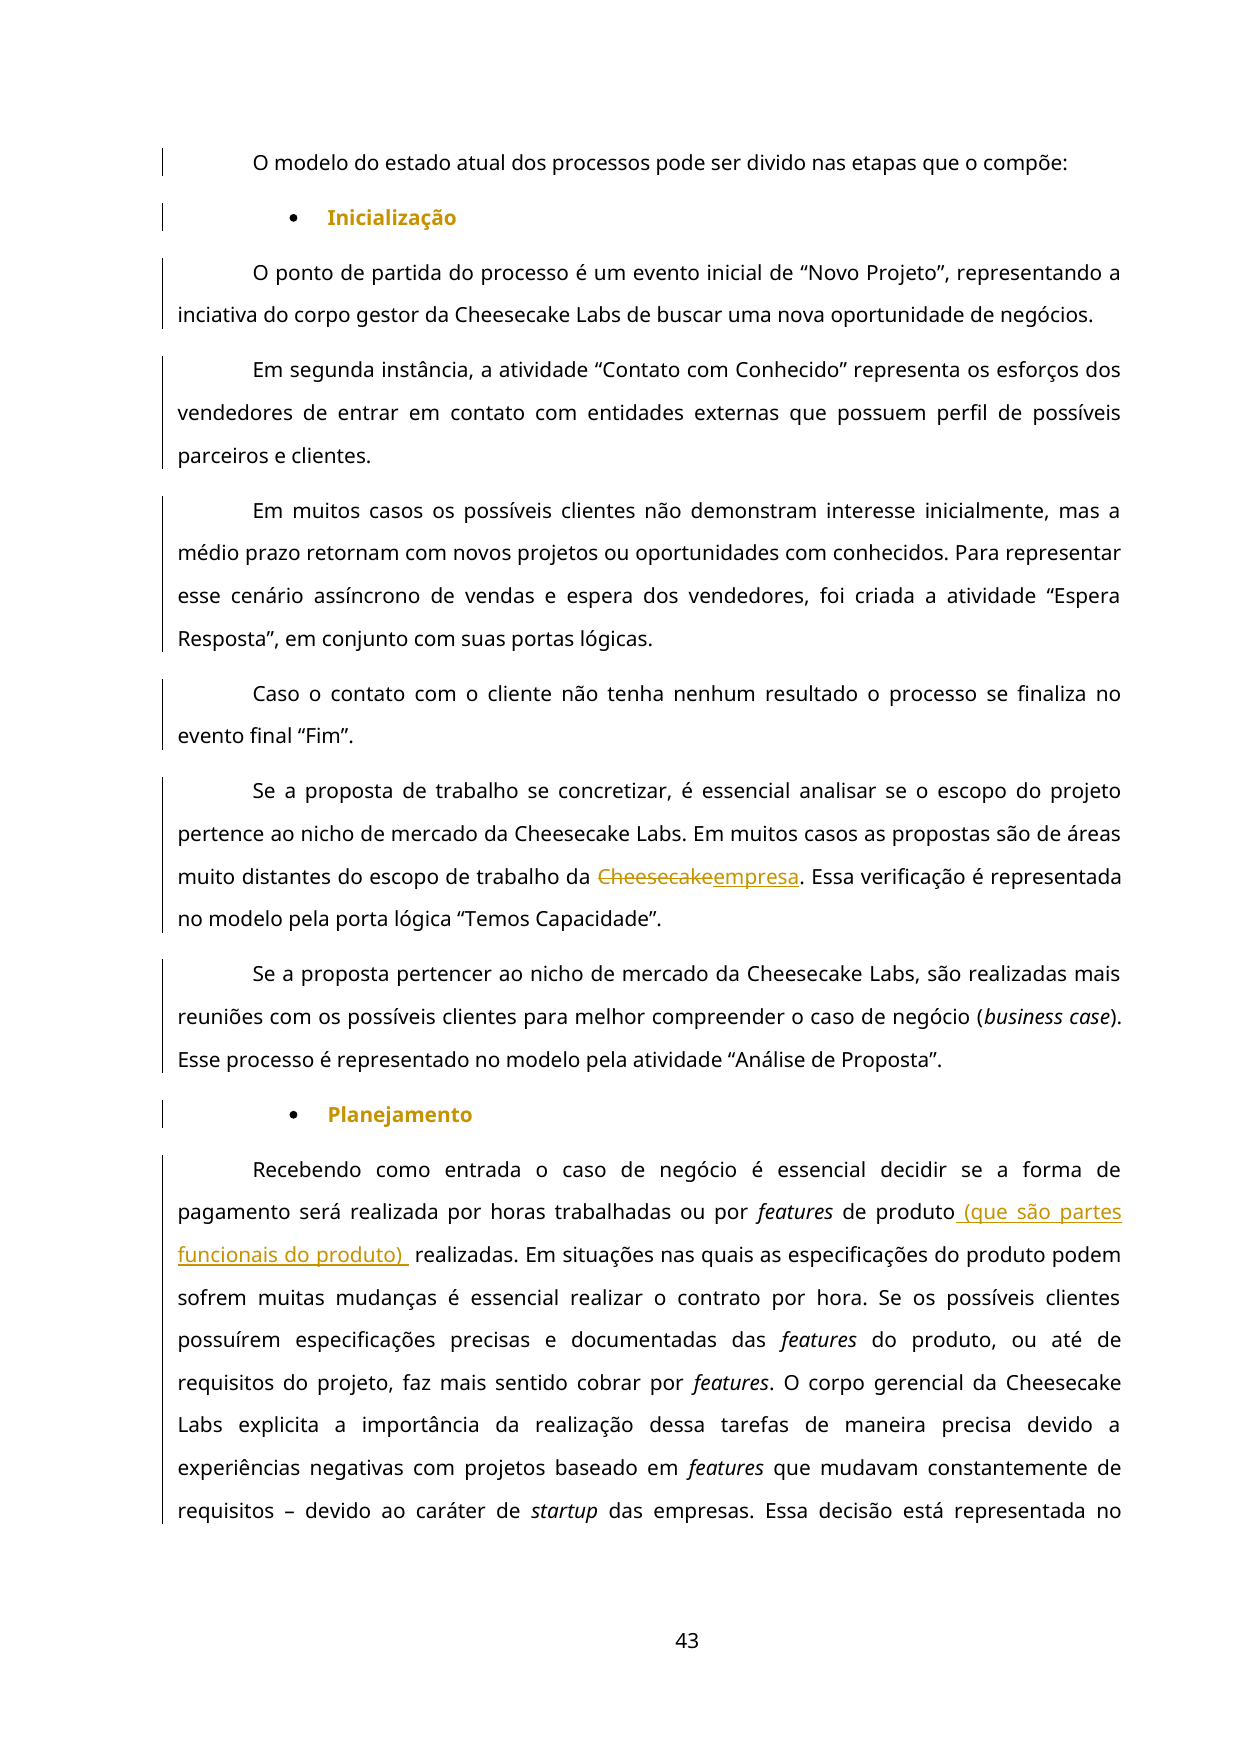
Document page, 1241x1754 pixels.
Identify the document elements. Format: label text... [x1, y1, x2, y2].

text O ponto de partida do processo é um evento inicial de “Novo Projeto”, representando a inciativa do corpo gestor da Cheesecake Labs de buscar uma nova oportunidade de negócios. [177, 258, 1122, 329]
text Em segunda instância, a atividade “Contato com Conhecido” representa os esforços dos vendedores de entrar em contato com entidades externas que possuem perfil de possíveis parceiros e clientes. [177, 356, 1122, 469]
text Se a proposta de trabalho se concretizar, é essencial analisar se o escopo do projeto pertence ao nicho de mercado da Cheesecake Labs. Em muitos casos as propostas são de áreas muito distantes do escopo de trabalho da . Essa verificação é representada no modelo pela porta lógica “Temos Capacidade”. [177, 777, 1122, 933]
list Planejamento [290, 1100, 1122, 1128]
text Caso o contato com o cliente não tenha nenhum resultado o processo se finaliza no evento final “Fim”. [177, 679, 1122, 750]
text Se a proposta pertencer ao nicho de mercado da Cheesecake Labs, são realizadas mais reuniões com os possíveis clientes para melhor compreender o caso de negócio (business case). Esse processo é representado no modelo pela atividade “Análise de Proposta”. [177, 959, 1122, 1073]
text Em muitos casos os possíveis clientes não demonstram interesse inicialmente, mas a médio prazo retornam com novos projetos ou oportunidades com conhecidos. Para representar esse cenário assíncrono de vendas e espera dos vendedores, foi criada a atividade “Espera Resposta”, em conjunto com suas portas lógicas. [177, 496, 1122, 652]
text O modelo do estado atual dos processos pode ser divido nas etapas que o compõe: [177, 148, 1122, 176]
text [177, 1155, 1122, 1524]
list Inicialização [290, 203, 1122, 231]
